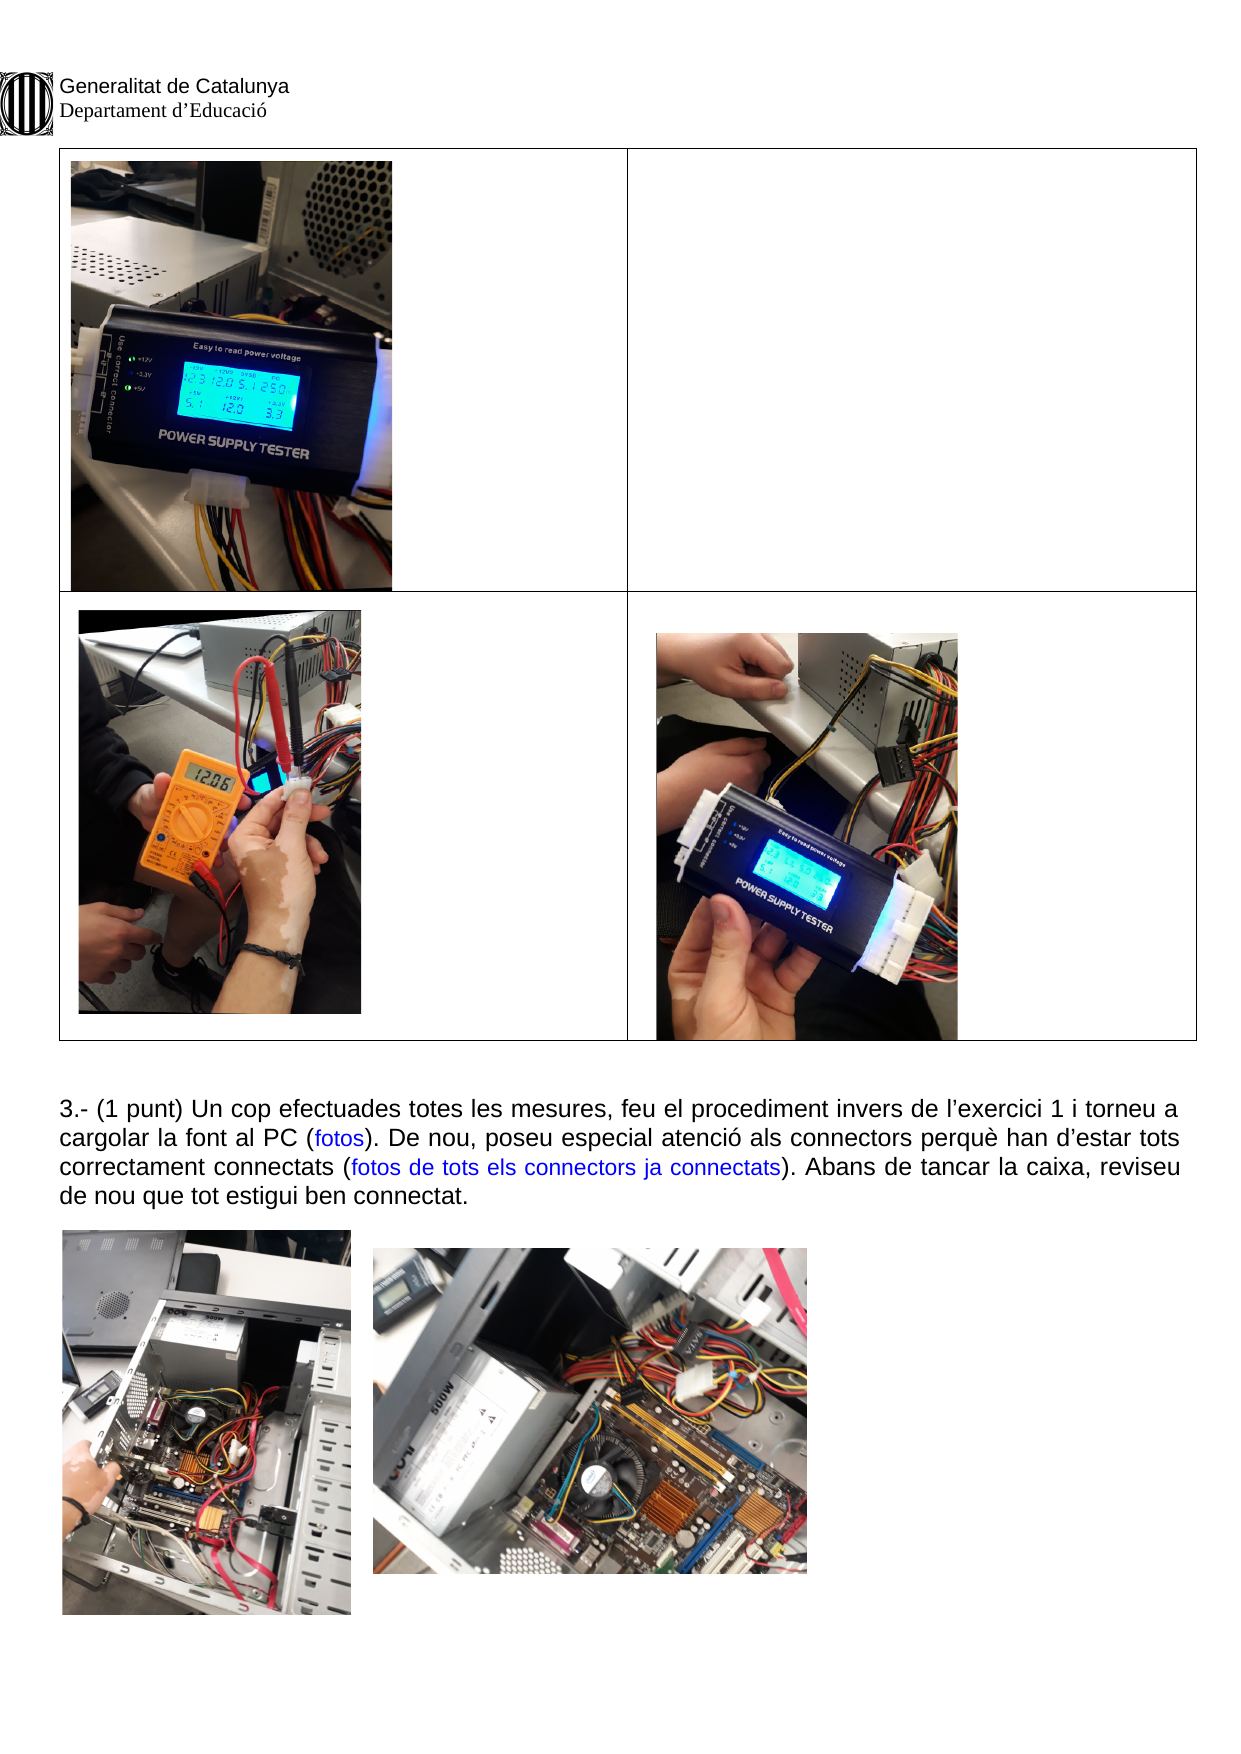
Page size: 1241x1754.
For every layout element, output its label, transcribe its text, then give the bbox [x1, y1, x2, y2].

table_header [60, 149, 627, 591]
picture [373, 1248, 807, 1574]
table_header [628, 149, 1196, 591]
table_cell [628, 592, 1196, 1040]
picture [70, 161, 393, 591]
table_cell [60, 592, 627, 1040]
picture [0, 72, 54, 136]
picture [62, 1230, 351, 1615]
text 3.- (1 punt) Un cop efectuades totes les mesures, feu el procediment invers de l’exercici 1 i torneu a cargolar la font al PC (fotos). De nou, poseu especial atenció als connectors perquè han d’estar tots correctament connectats (fotos de tots els connectors ja connectats). Abans de tancar la caixa, reviseu de nou que tot estigui ben connectat. [59, 1094, 1181, 1209]
picture [656, 633, 958, 1040]
picture [78, 610, 362, 1014]
